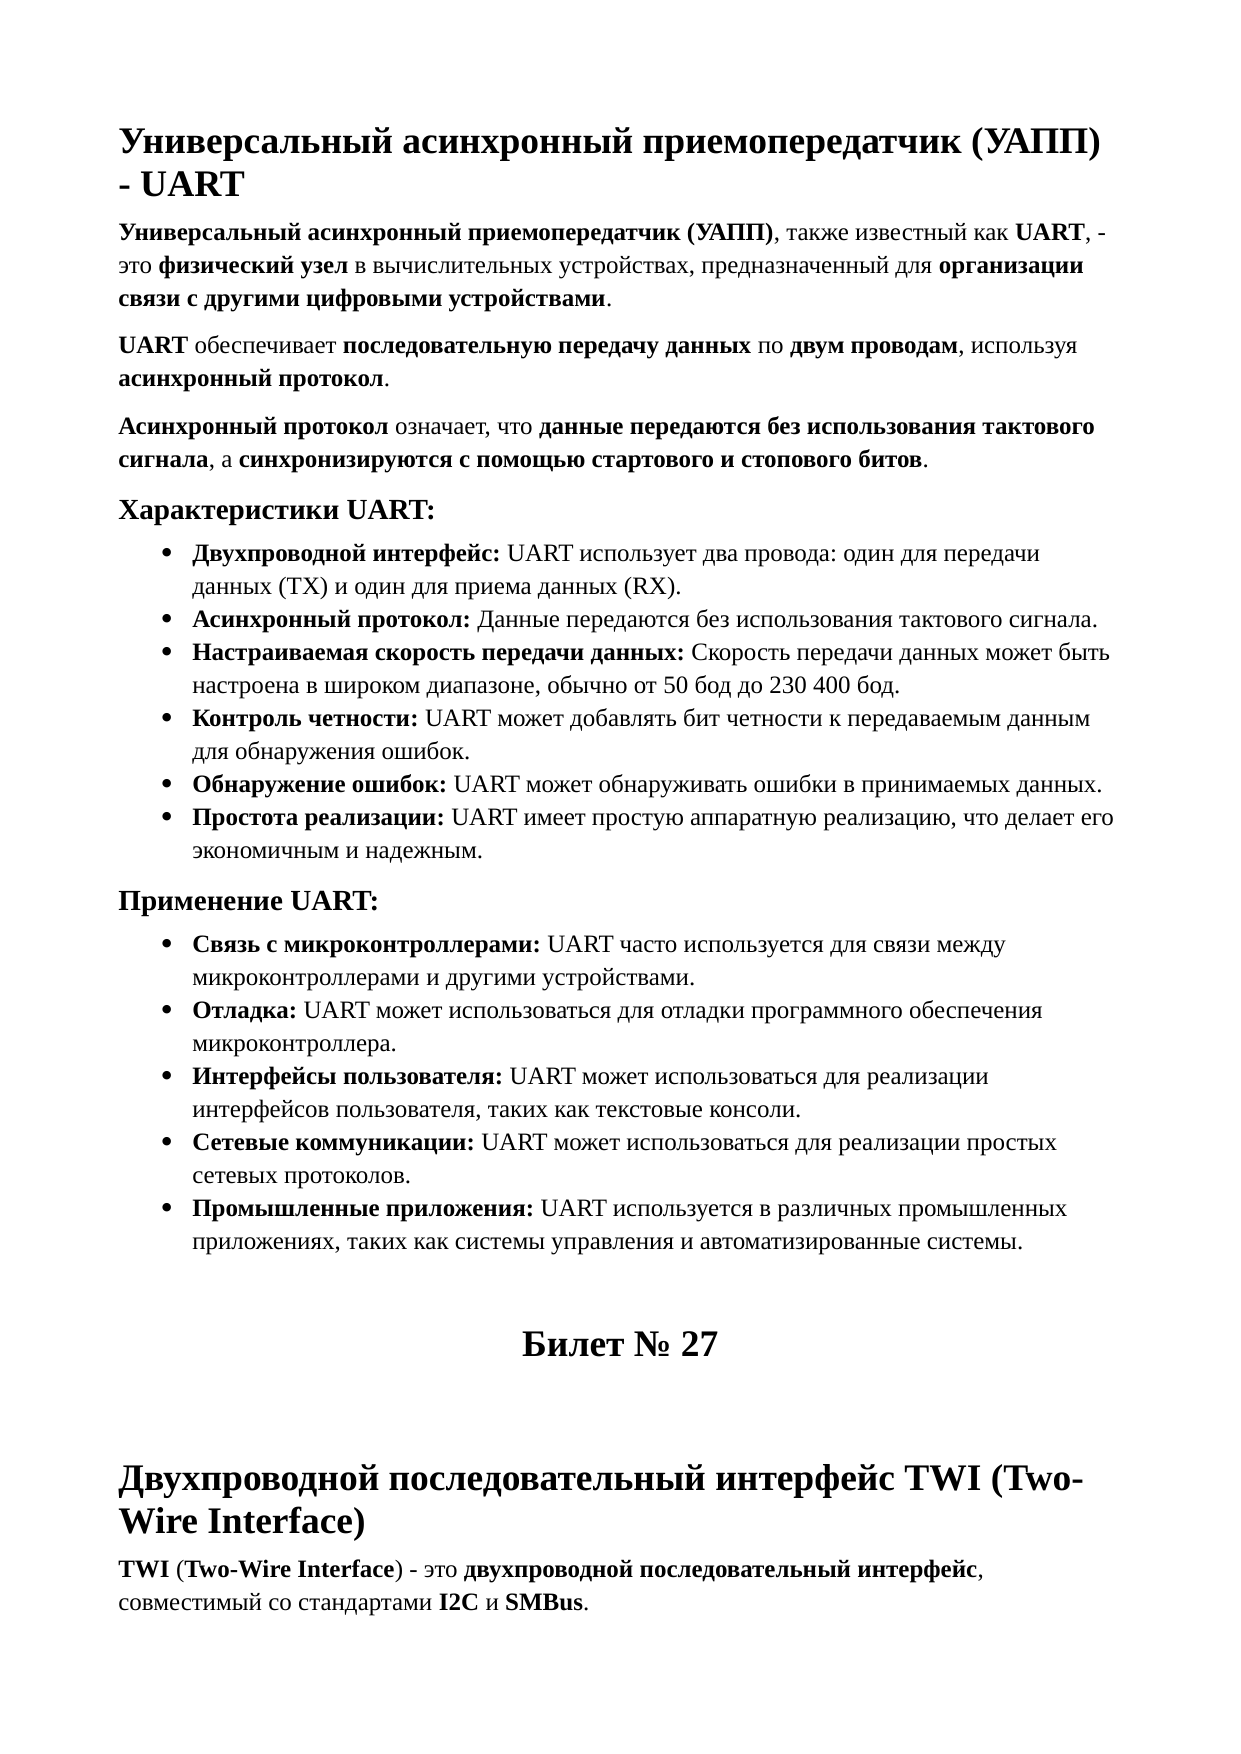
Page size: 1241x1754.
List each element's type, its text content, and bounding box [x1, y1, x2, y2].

list Двухпроводной интерфейс: UART использует два провода: один для передачи данных (TX) и один для приема данных (RX). [162, 538, 1122, 599]
subtitle Двухпроводной последовательный интерфейс TWI (Two-Wire Interface) [118, 1456, 1122, 1542]
subtitle Применение UART: [118, 883, 1122, 916]
list Отладка: UART может использоваться для отладки программного обеспечения микроконтроллера. [162, 995, 1122, 1056]
list Промышленные приложения: UART используется в различных промышленных приложениях, таких как системы управления и автоматизированные системы. [162, 1193, 1122, 1254]
list Простота реализации: UART имеет простую аппаратную реализацию, что делает его экономичным и надежным. [162, 802, 1122, 864]
text UART обеспечивает последовательную передачу данных по двум проводам, используя асинхронный протокол. [118, 331, 1122, 392]
list Связь с микроконтроллерами: UART часто используется для связи между микроконтроллерами и другими устройствами. [162, 929, 1122, 990]
list Интерфейсы пользователя: UART может использоваться для реализации интерфейсов пользователя, таких как текстовые консоли. [162, 1061, 1122, 1122]
subtitle Универсальный асинхронный приемопередатчик (УАПП) - UART [118, 118, 1122, 204]
list Настраиваемая скорость передачи данных: Скорость передачи данных может быть настроена в широком диапазоне, обычно от 50 бод до 230 400 бод. [162, 637, 1122, 699]
text TWI (Two-Wire Interface) - это двухпроводной последовательный интерфейс, совместимый со стандартами I2C и SMBus. [118, 1554, 1122, 1616]
list Контроль четности: UART может добавлять бит четности к передаваемым данным для обнаружения ошибок. [162, 703, 1122, 765]
list Обнаружение ошибок: UART может обнаруживать ошибки в принимаемых данных. [162, 769, 1122, 798]
subtitle Характеристики UART: [118, 492, 1122, 525]
text Асинхронный протокол означает, что данные передаются без использования тактового сигнала, а синхронизируются с помощью стартового и стопового битов. [118, 411, 1122, 473]
list Сетевые коммуникации: UART может использоваться для реализации простых сетевых протоколов. [162, 1127, 1122, 1188]
text Билет № 27 [118, 1321, 1122, 1364]
list Асинхронный протокол: Данные передаются без использования тактового сигнала. [162, 604, 1122, 633]
